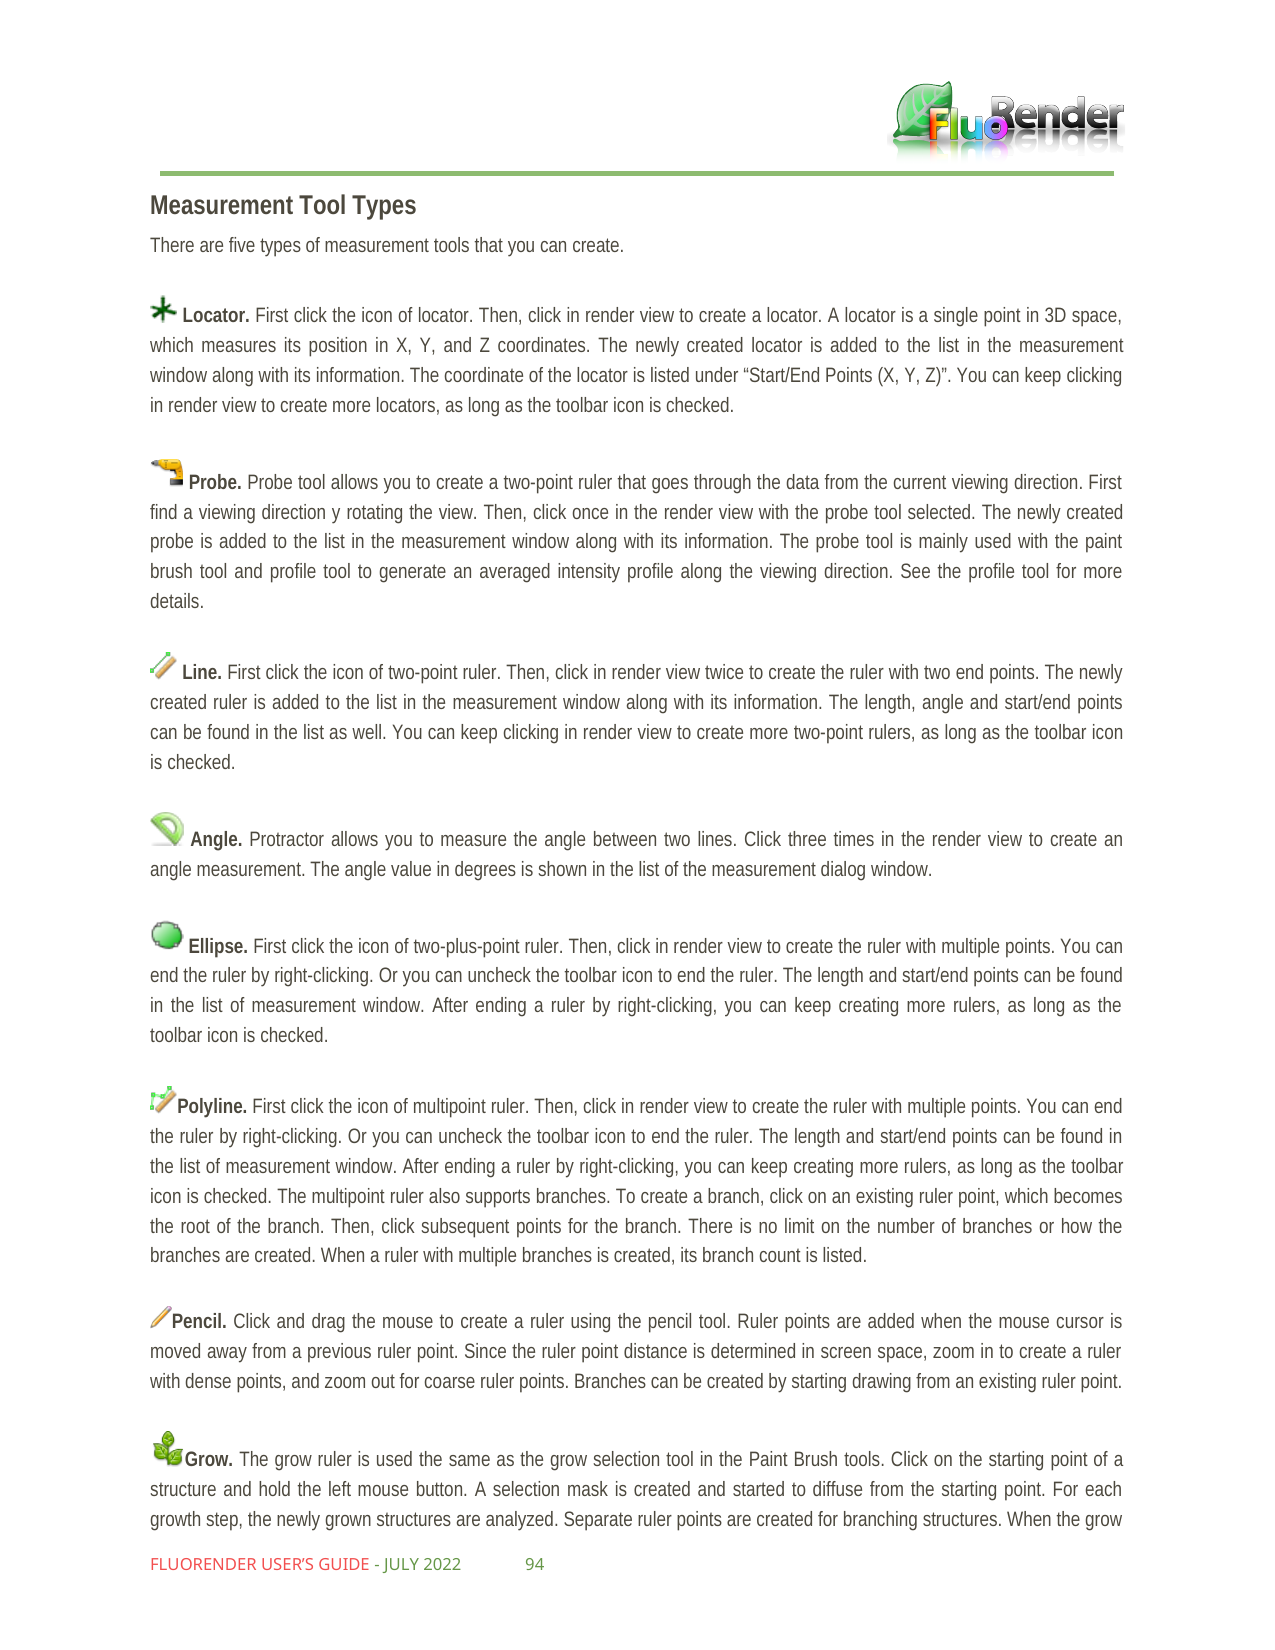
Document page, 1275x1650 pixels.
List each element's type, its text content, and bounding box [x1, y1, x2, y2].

text Polyline. First click the icon of multipoint ruler. Then, click in render view to create the ruler with multiple points. You can end the ruler by right-clicking. Or you can uncheck the toolbar icon to end the ruler. The length and start/end points can be found in the list of measurement window. After ending a ruler by right-clicking, you can keep creating more rulers, as long as the toolbar icon is checked. The multipoint ruler also supports branches. To create a branch, click on an existing ruler point, which becomes the root of the branch. Then, click subsequent points for the branch. There is no limit on the number of branches or how the branches are created. When a ruler with multiple branches is created, its branch count is listed. [150, 1086, 1125, 1267]
picture [150, 652, 177, 680]
text Angle. Protractor allows you to measure the angle between two lines. Click three times in the render view to create an angle measurement. The angle value in degrees is shown in the list of the measurement dialog window. [150, 813, 1125, 881]
picture [150, 1431, 185, 1467]
text There are five types of measurement tools that you can create. [150, 232, 1125, 256]
text Line. First click the icon of two-point ruler. Then, click in render view twice to create the ruler with two end points. The newly created ruler is added to the list in the measurement window along with its information. The length, angle and start/end points can be found in the list as well. You can keep clicking in render view to create more two-point rulers, as long as the toolbar icon is checked. [150, 652, 1125, 774]
picture [150, 1086, 177, 1114]
subtitle Measurement Tool Types [150, 189, 1125, 220]
text Pencil. Click and drag the mouse to create a ruler using the pencil tool. Ruler points are added when the mouse cursor is moved away from a previous ruler point. Since the ruler point distance is determined in screen space, zoom in to create a ruler with dense points, and zoom out for coarse ruler points. Branches can be created by starting drawing from an existing ruler point. [150, 1307, 1125, 1392]
picture [150, 295, 177, 323]
picture [150, 812, 184, 846]
picture [150, 919, 184, 953]
picture [150, 1306, 172, 1329]
text Ellipse. First click the icon of two-plus-point ruler. Then, click in render view to create the ruler with multiple points. You can end the ruler by right-clicking. Or you can uncheck the toolbar icon to end the ruler. The length and start/end points can be found in the list of measurement window. After ending a ruler by right-clicking, you can keep creating more rulers, as long as the toolbar icon is checked. [150, 920, 1125, 1047]
text Probe. Probe tool allows you to create a two-point ruler that goes through the data from the current viewing direction. First find a viewing direction y rotating the view. Then, click once in the render view with the probe tool selected. The newly created probe is added to the list in the measurement window along with its information. The probe tool is mainly used with the paint brush tool and profile tool to generate an averaged intensity profile along the viewing direction. See the profile tool for more details. [150, 456, 1125, 613]
picture [887, 75, 1125, 165]
picture [150, 456, 183, 490]
text Locator. First click the icon of locator. Then, click in render view to create a locator. A locator is a single point in 3D space, which measures its position in X, Y, and Z coordinates. The newly created locator is added to the list in the measurement window along with its information. The coordinate of the locator is listed under “Start/End Points (X, Y, Z)”. You can keep clicking in render view to create more locators, as long as the toolbar icon is checked. [150, 296, 1125, 417]
